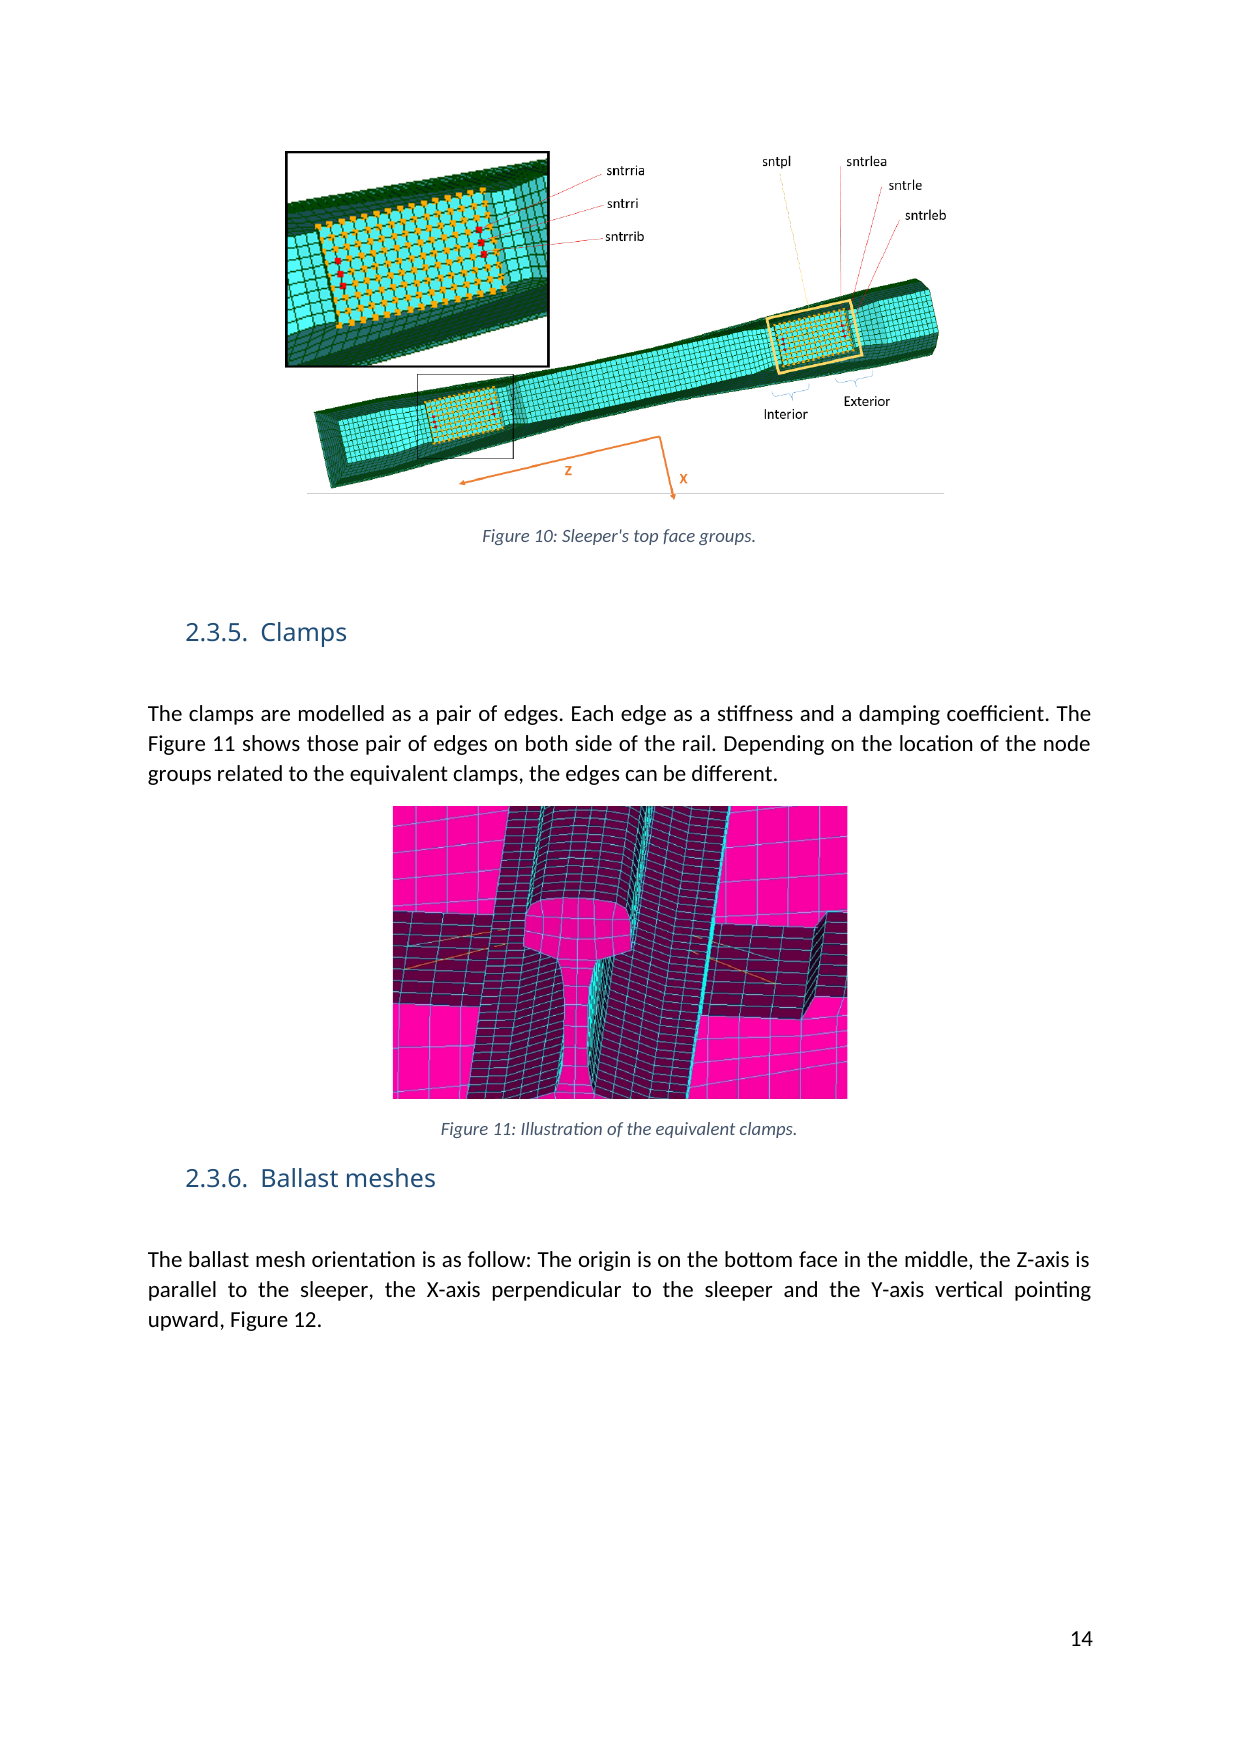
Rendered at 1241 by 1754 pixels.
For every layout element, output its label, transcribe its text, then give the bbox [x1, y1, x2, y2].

picture [285, 147, 956, 506]
text The ballast mesh orientation is as follow: The origin is on the bottom face in the middle, the Z-axis is parallel to the sleeper, the X-axis perpendicular to the sleeper and the Y-axis vertical pointing upward, Figure 12. [148, 1245, 1093, 1333]
subtitle Ballast meshes [185, 1161, 1093, 1195]
text The clamps are modelled as a pair of edges. Each edge as a stiffness and a damping coefficient. The Figure 11 shows those pair of edges on both side of the rail. Depending on the location of the node groups related to the equivalent clamps, the edges can be different. [148, 699, 1093, 787]
text Figure 11: Illustration of the equivalent clamps. [148, 1117, 1093, 1140]
subtitle Clamps [185, 615, 1093, 649]
text Figure 10: Sleeper's top face groups. [148, 524, 1093, 547]
picture [392, 806, 848, 1099]
